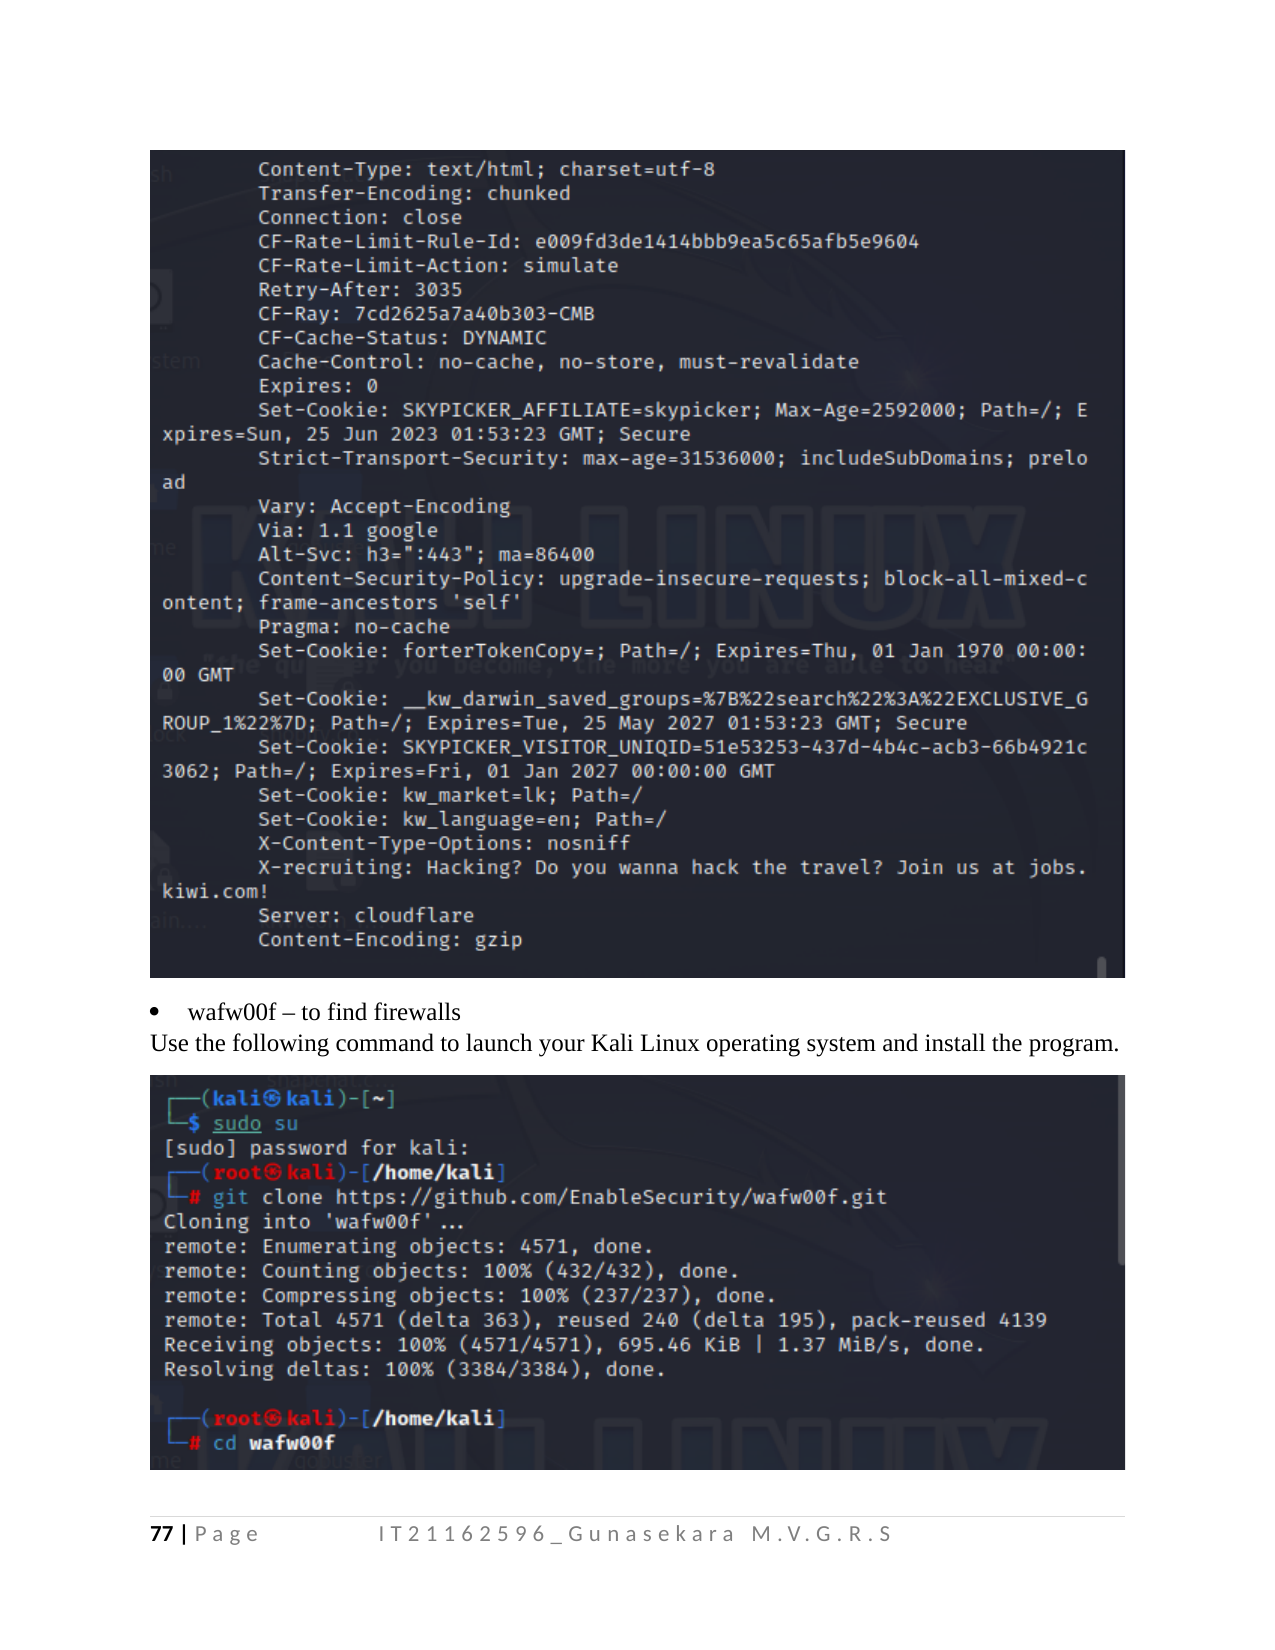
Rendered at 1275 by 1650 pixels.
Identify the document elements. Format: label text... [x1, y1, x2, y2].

text Use the following command to launch your Kali Linux operating system and install the program. [150, 1028, 1125, 1056]
picture [150, 1075, 1125, 1470]
picture [150, 150, 1125, 978]
subtitle wafw00f – to find firewalls [150, 997, 1125, 1025]
